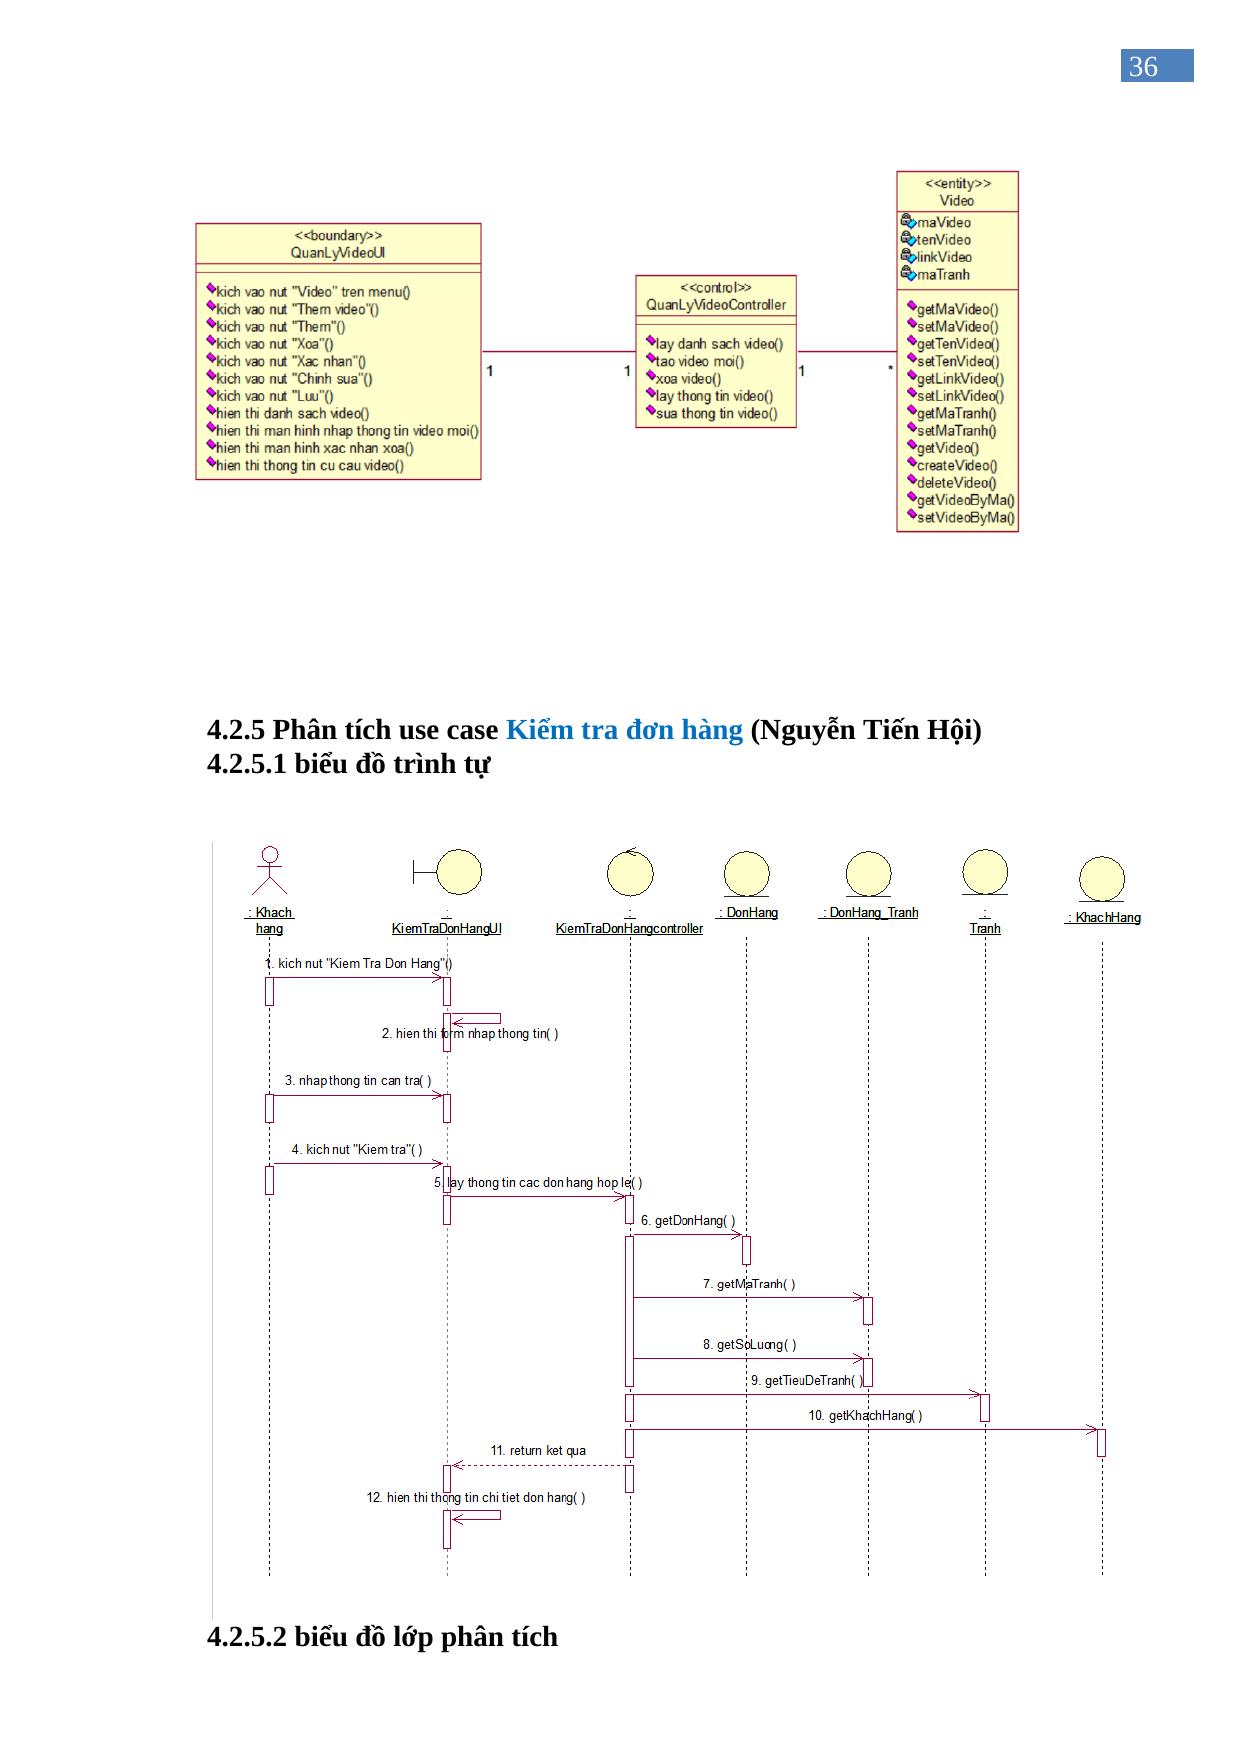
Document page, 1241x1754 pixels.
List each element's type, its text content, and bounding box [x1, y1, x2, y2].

subtitle 4.2.5.2 biểu đồ lớp phân tích [207, 1619, 1136, 1653]
picture [212, 842, 1154, 1620]
picture [175, 108, 1134, 713]
subtitle 4.2.5.1 biểu đồ trình tự [207, 746, 1136, 779]
subtitle 4.2.5 Phân tích use case Kiểm tra đơn hàng (Nguyễn Tiến Hội) [207, 712, 1136, 746]
